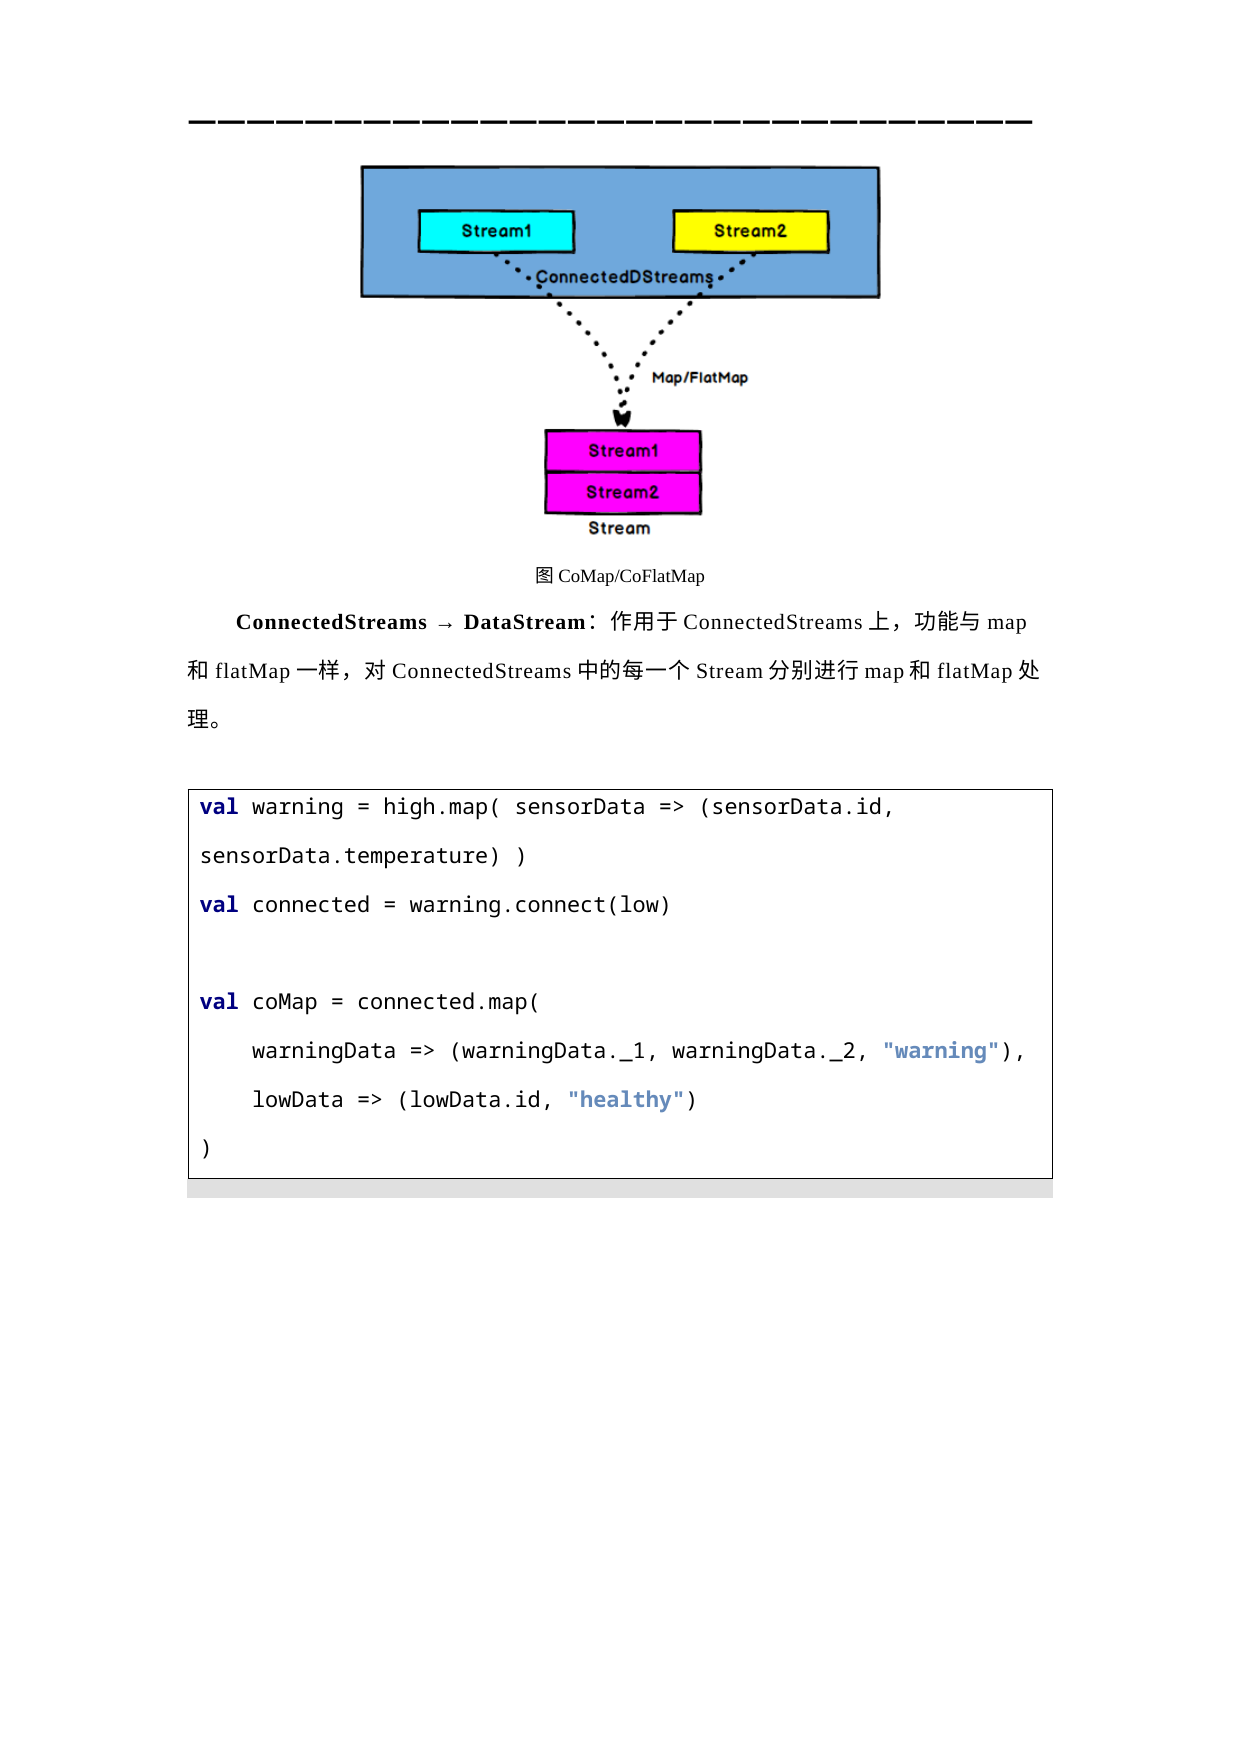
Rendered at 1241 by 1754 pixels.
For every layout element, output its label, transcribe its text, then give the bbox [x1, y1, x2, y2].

text ConnectedStreams → DataStream：作用于ConnectedStreams上，功能与map和flatMap一样，对ConnectedStreams中的每一个Stream分别进行map和flatMap处理。 [187, 604, 1053, 734]
picture [356, 162, 884, 539]
table_header val warning = high.map( sensorData => (sensorData.id, sensorData.temperature) ) val connected = warning.connect(low) val coMap = connected.map( warningData => (warningData._1, warningData._2, "warning"), lowData => (lowData.id, "healthy") ) [189, 790, 1052, 1178]
text 图 CoMap/CoFlatMap [187, 558, 1053, 591]
